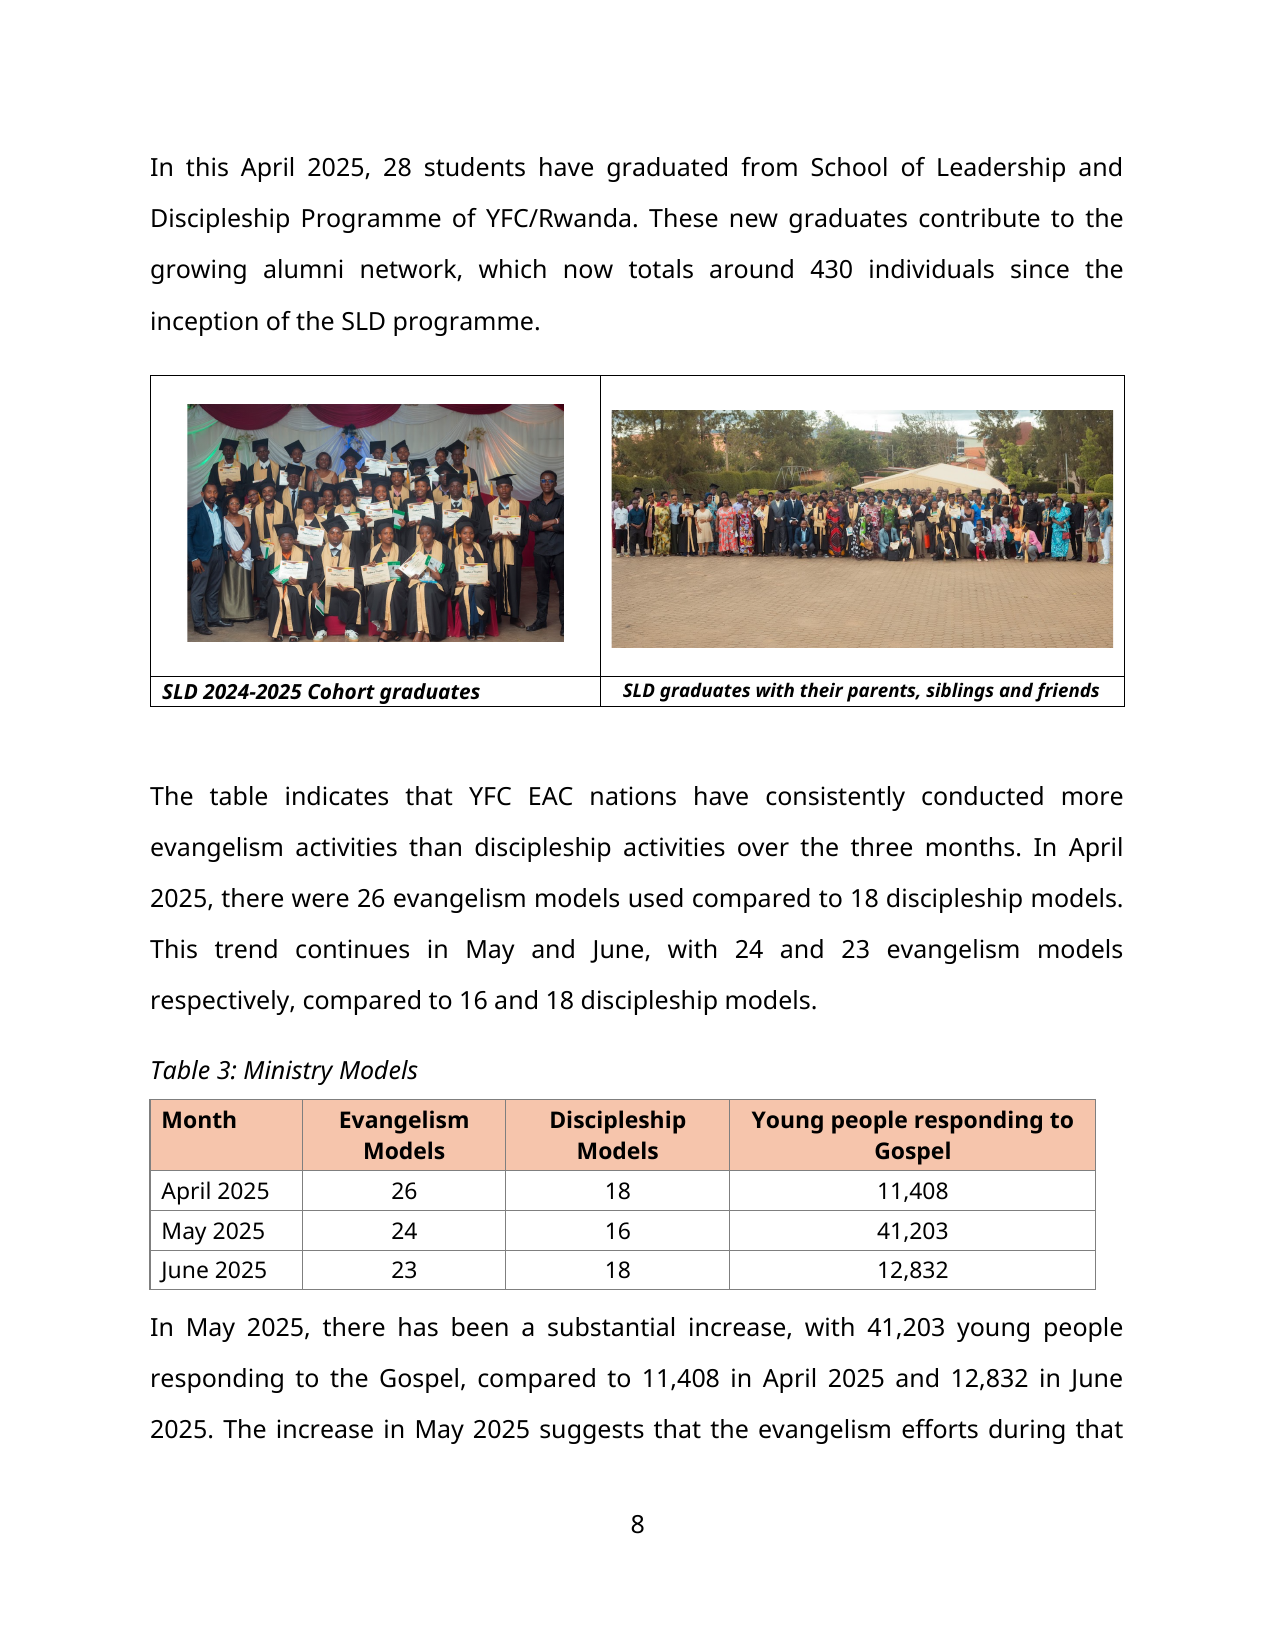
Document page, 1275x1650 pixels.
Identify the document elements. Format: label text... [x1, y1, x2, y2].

table_cell SLD graduates with their parents, siblings and friends [601, 677, 1124, 706]
table_cell 18 [506, 1251, 729, 1289]
text The table indicates that YFC EAC nations have consistently conducted more evangelism activities than discipleship activities over the three months. In April 2025, there were 26 evangelism models used compared to 18 discipleship models. This trend continues in May and June, with 24 and 23 evangelism models respectively, compared to 16 and 18 discipleship models. [150, 778, 1125, 1017]
table_cell April 2025 [151, 1171, 302, 1210]
picture [611, 410, 1114, 648]
table_header Discipleship Models [506, 1100, 729, 1170]
text Table 3: Ministry Models [150, 1052, 1125, 1086]
table_header [601, 376, 1124, 676]
table_cell SLD 2024-2025 Cohort graduates [151, 677, 600, 706]
table_header Month [151, 1100, 302, 1170]
table_cell 16 [506, 1211, 729, 1249]
text In this April 2025, 28 students have graduated from School of Leadership and Discipleship Programme of YFC/Rwanda. These new graduates contribute to the growing alumni network, which now totals around 430 individuals since the inception of the SLD programme. [150, 150, 1125, 337]
table_cell 24 [303, 1211, 505, 1249]
table_cell May 2025 [151, 1211, 302, 1249]
table_cell 18 [506, 1171, 729, 1210]
table_cell 12,832 [730, 1251, 1095, 1289]
table_header [151, 376, 600, 676]
table_cell 23 [303, 1251, 505, 1289]
table_cell 26 [303, 1171, 505, 1210]
table_cell 11,408 [730, 1171, 1095, 1210]
table_cell 41,203 [730, 1211, 1095, 1249]
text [150, 1309, 1125, 1445]
table_header Evangelism Models [303, 1100, 505, 1170]
table_cell June 2025 [151, 1251, 302, 1289]
table_header Young people responding to Gospel [730, 1100, 1095, 1170]
picture [187, 404, 564, 642]
